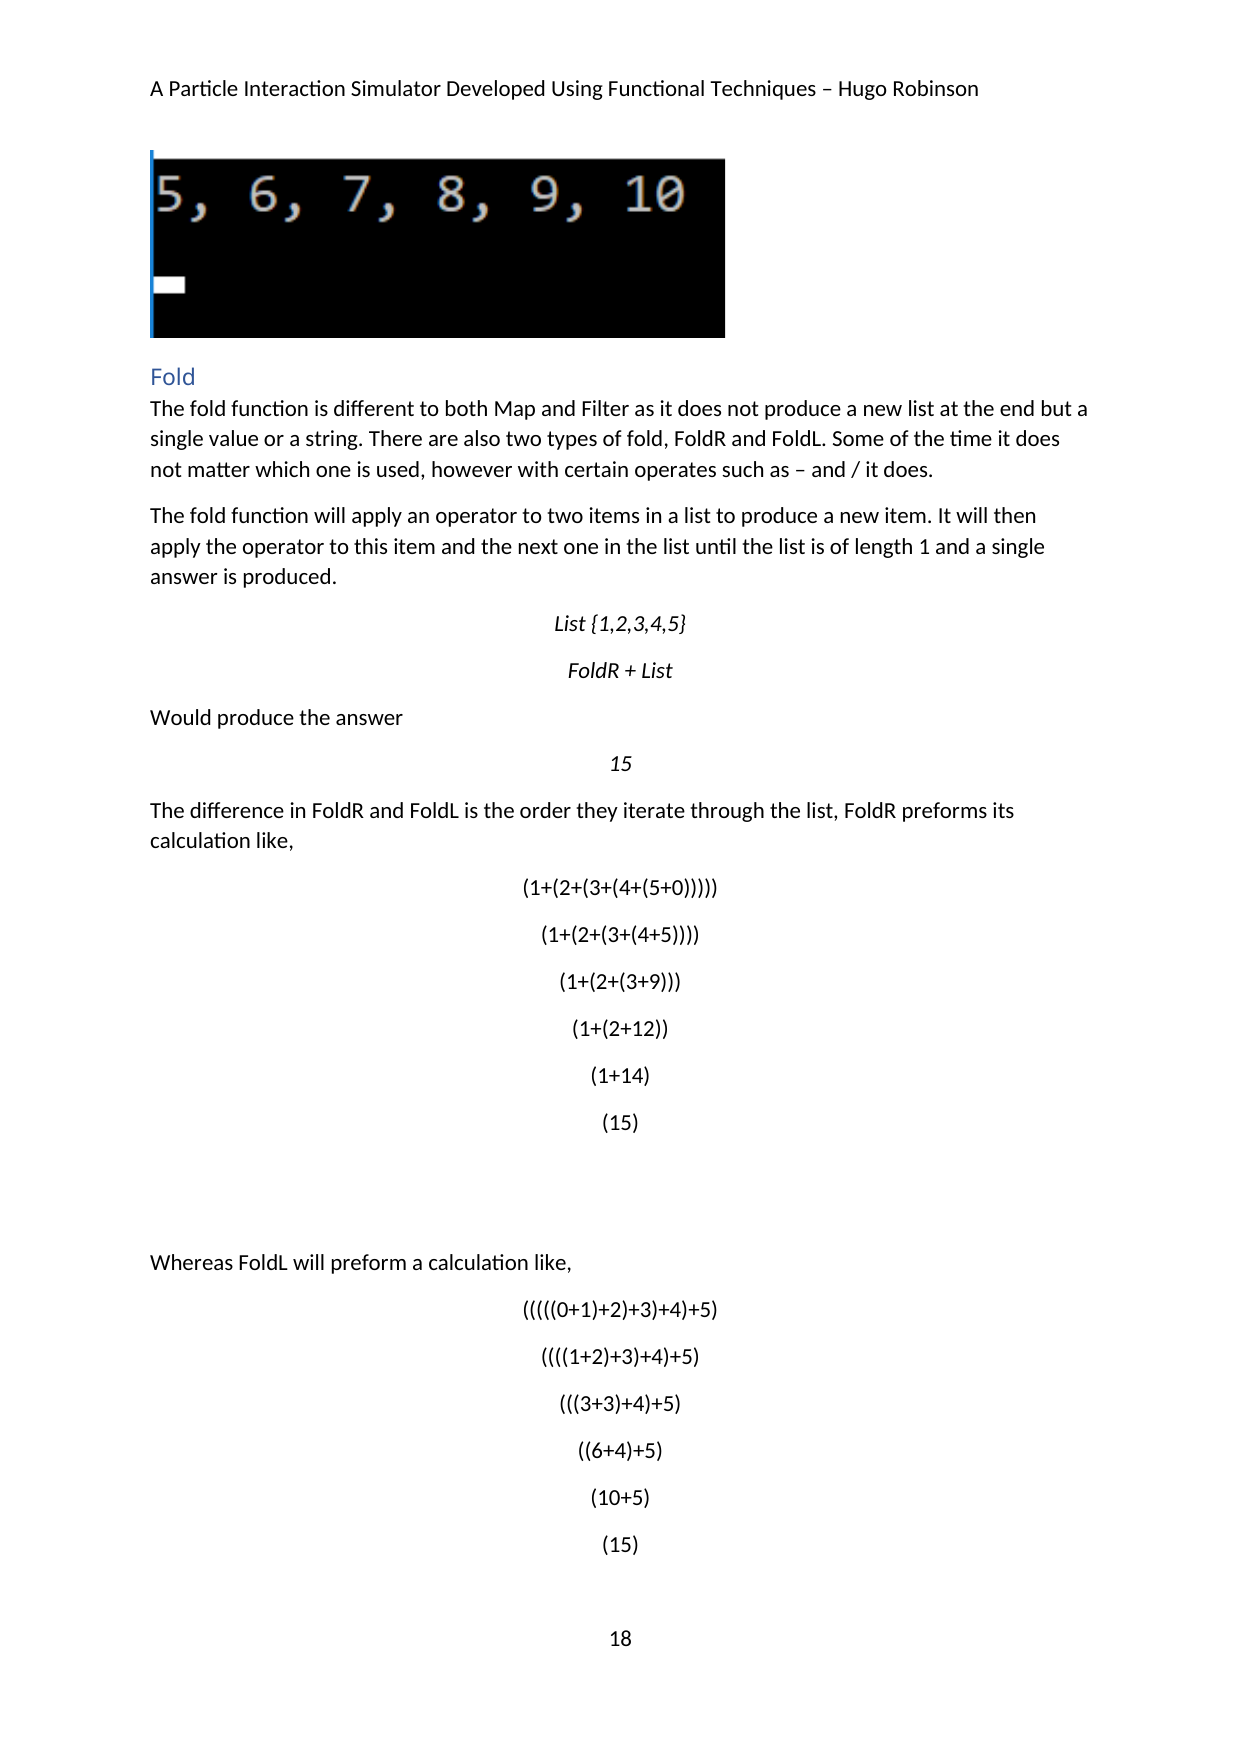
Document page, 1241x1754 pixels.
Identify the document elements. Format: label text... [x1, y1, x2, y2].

text (15) [150, 1530, 1090, 1558]
text (1+(2+12)) [150, 1014, 1090, 1042]
text (1+14) [150, 1061, 1090, 1089]
text Would produce the answer [150, 703, 1090, 731]
text (15) [150, 1108, 1090, 1136]
text (10+5) [150, 1483, 1090, 1511]
subtitle Fold [150, 361, 1090, 392]
text The difference in FoldR and FoldL is the order they iterate through the list, FoldR preforms its calculation like, [150, 796, 1090, 854]
text ((((1+2)+3)+4)+5) [150, 1342, 1090, 1370]
text Whereas FoldL will preform a calculation like, [150, 1248, 1090, 1276]
text (1+(2+(3+(4+5)))) [150, 920, 1090, 948]
text (1+(2+(3+9))) [150, 967, 1090, 995]
text 15 [150, 749, 1090, 777]
text (1+(2+(3+(4+(5+0))))) [150, 873, 1090, 901]
text List {1,2,3,4,5} [150, 609, 1090, 637]
text ((6+4)+5) [150, 1436, 1090, 1464]
text The fold function is different to both Map and Filter as it does not produce a new list at the end but a single value or a string. There are also two types of fold, FoldR and FoldL. Some of the time it does not matter which one is used, however with certain operates such as – and / it does. [150, 394, 1090, 483]
text FoldR + List [150, 656, 1090, 684]
text The fold function will apply an operator to two items in a list to produce a new item. It will then apply the operator to this item and the next one in the list until the list is of length 1 and a single answer is produced. [150, 502, 1090, 590]
text (((3+3)+4)+5) [150, 1389, 1090, 1417]
picture [150, 150, 725, 338]
text (((((0+1)+2)+3)+4)+5) [150, 1295, 1090, 1323]
